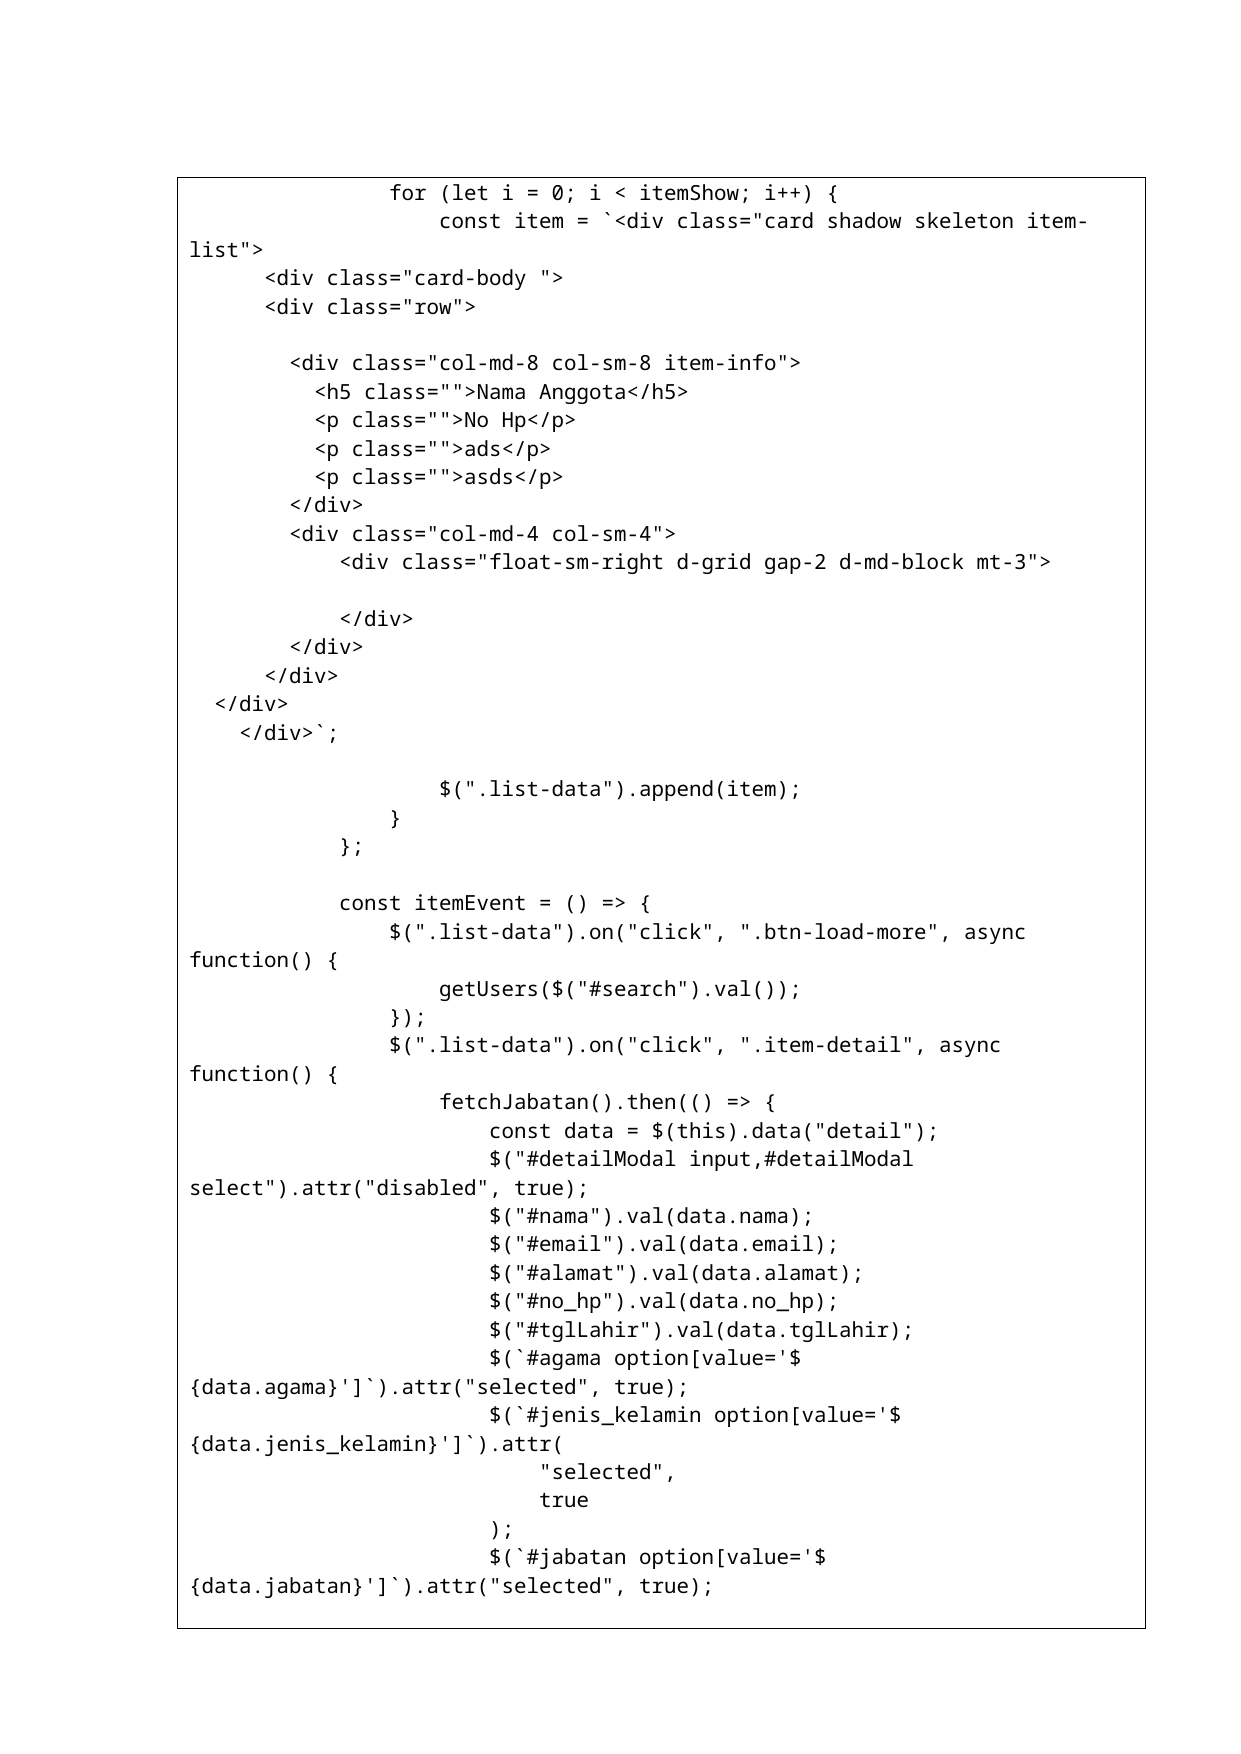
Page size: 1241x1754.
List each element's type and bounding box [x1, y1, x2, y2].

table_cell [178, 178, 1145, 1628]
